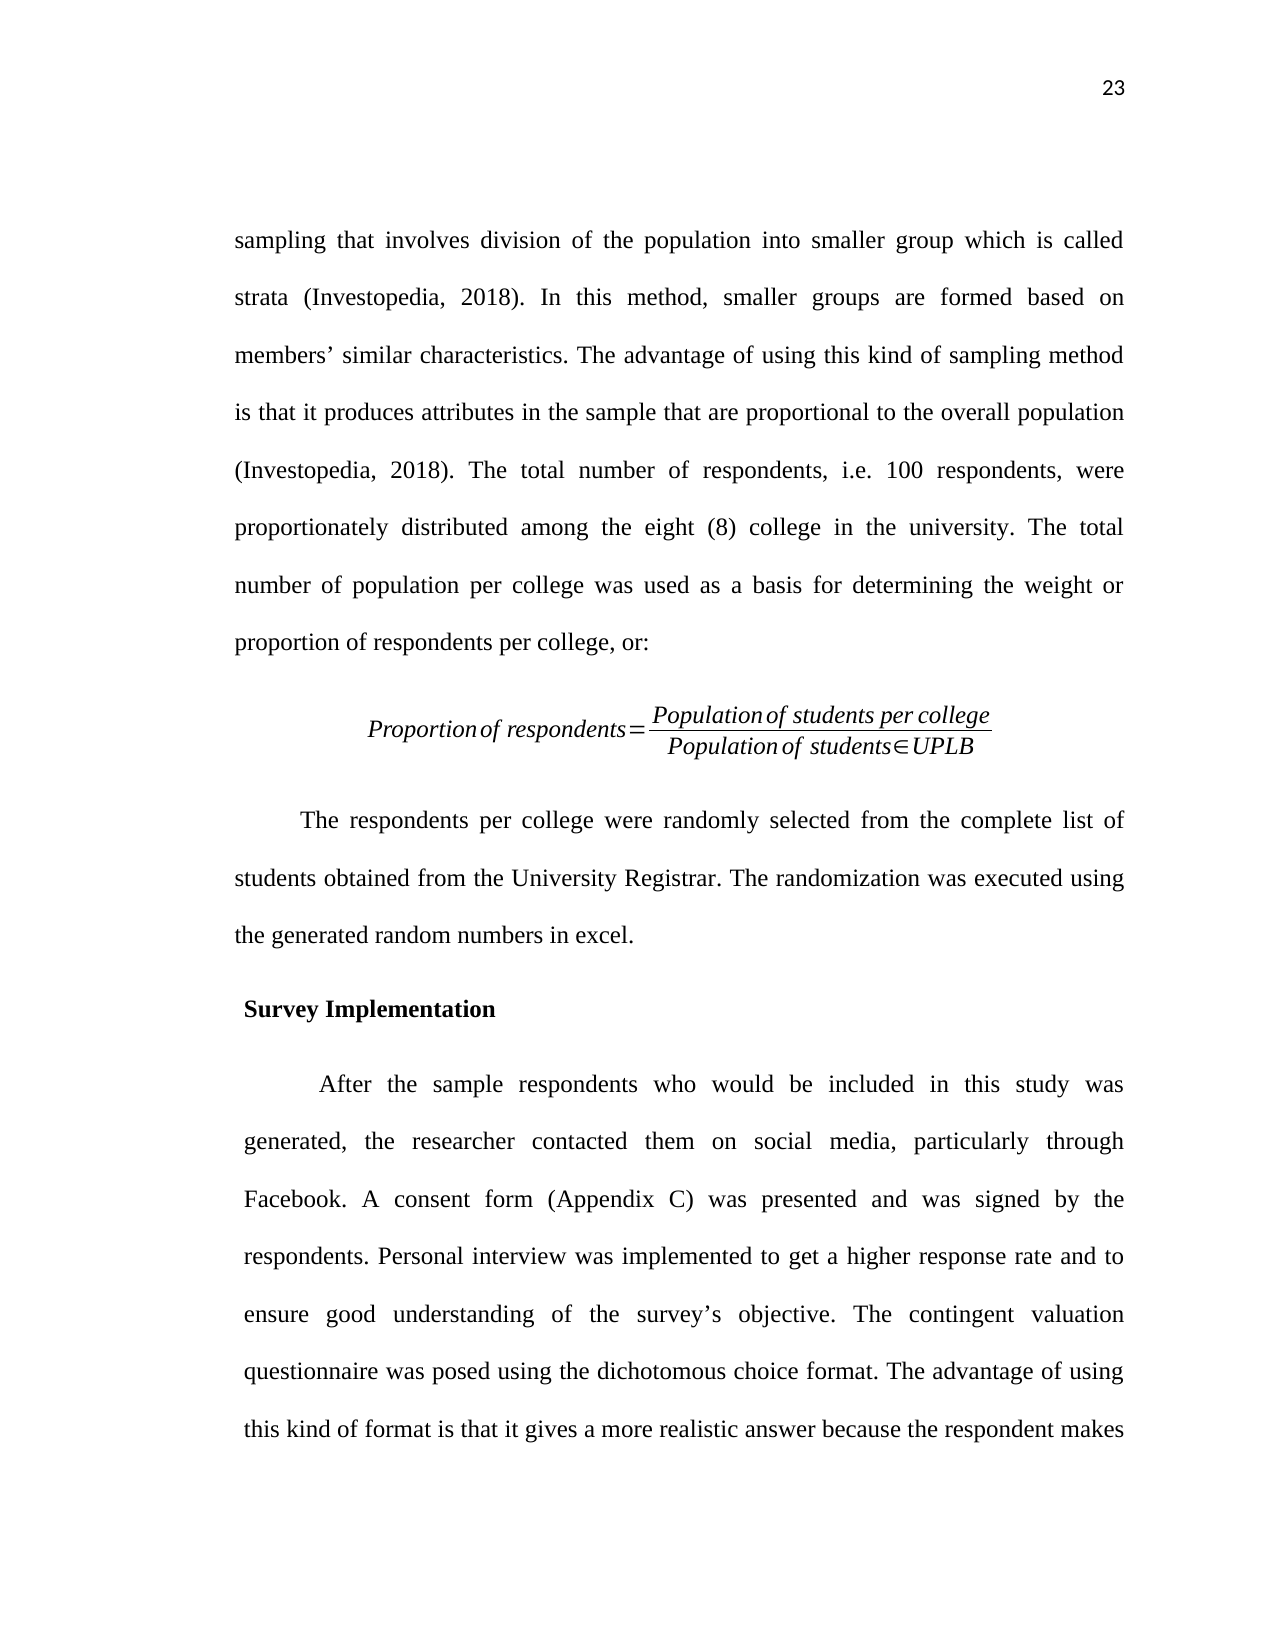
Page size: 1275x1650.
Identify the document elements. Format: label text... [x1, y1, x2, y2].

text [244, 1069, 1125, 1442]
text The respondents per college were randomly selected from the complete list of students obtained from the University Registrar. The randomization was executed using the generated random numbers in excel. [234, 805, 1125, 949]
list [234, 225, 1125, 656]
text Survey Implementation [244, 994, 1125, 1023]
